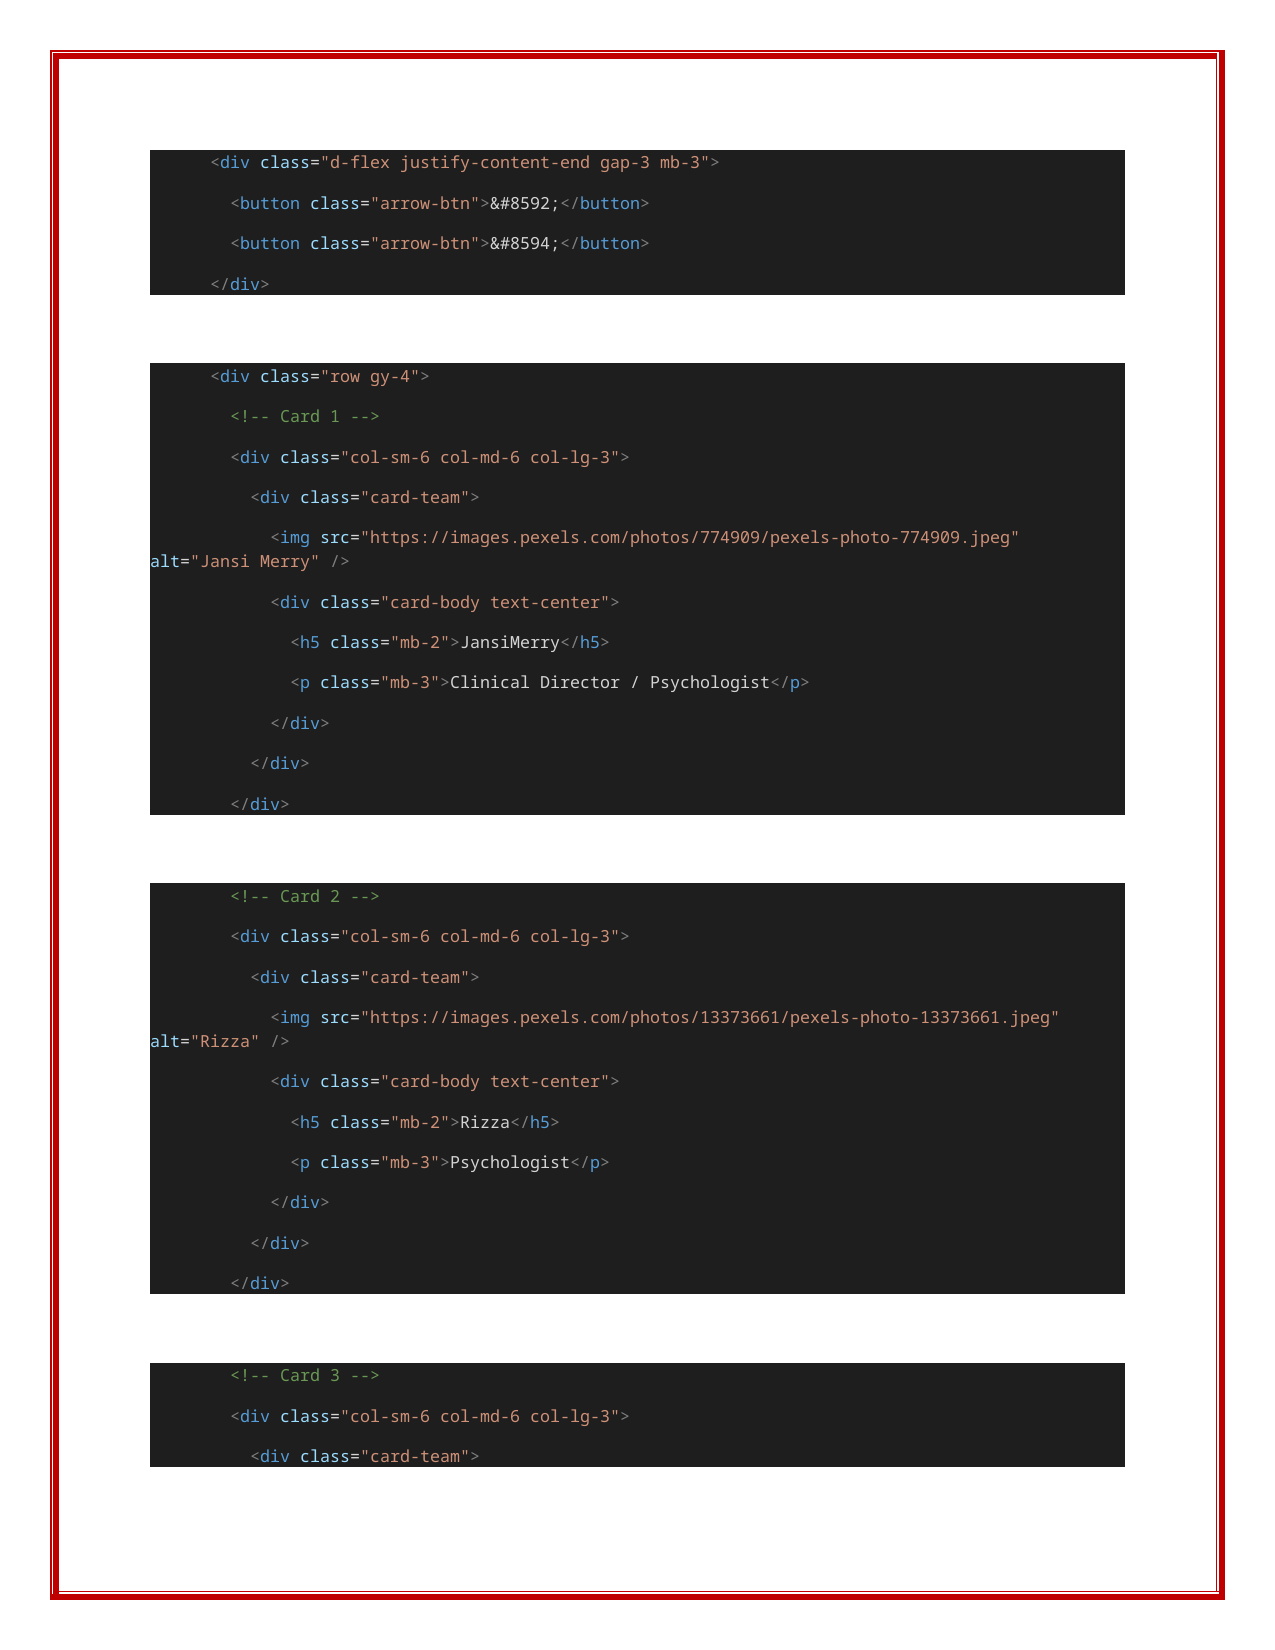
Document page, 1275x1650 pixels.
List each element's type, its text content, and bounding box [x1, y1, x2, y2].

text <div class="row gy-4"> [150, 363, 1125, 387]
text <div class="card-body text-center"> [150, 589, 1125, 613]
text </div> [150, 791, 1125, 815]
text </div> [150, 710, 1125, 734]
text <p class="mb-3">Psychologist</p> [150, 1149, 1125, 1173]
text <h5 class="mb-2">Rizza</h5> [150, 1109, 1125, 1133]
text </div> [150, 751, 1125, 774]
text <img src="https://images.pexels.com/photos/13373661/pexels-photo-13373661.jpeg" alt="Rizza" /> [150, 1004, 1125, 1052]
text <div class="col-sm-6 col-md-6 col-lg-3"> [150, 444, 1125, 468]
text <button class="arrow-btn">&#8592;</button> [150, 190, 1125, 214]
text <div class="d-flex justify-content-end gap-3 mb-3"> [150, 150, 1125, 174]
text <!-- Card 2 --> [150, 883, 1125, 907]
text </div> [150, 1190, 1125, 1214]
text </div> [150, 1271, 1125, 1294]
text <button class="arrow-btn">&#8594;</button> [150, 231, 1125, 254]
text <div class="card-team"> [150, 964, 1125, 988]
text </div> [150, 1230, 1125, 1254]
text <!-- Card 3 --> [150, 1363, 1125, 1387]
text <div class="card-body text-center"> [150, 1069, 1125, 1092]
text </div> [150, 271, 1125, 295]
text <img src="https://images.pexels.com/photos/774909/pexels-photo-774909.jpeg" alt="Jansi Merry" /> [150, 525, 1125, 572]
text <div class="card-team"> [150, 1444, 1125, 1467]
text <div class="card-team"> [150, 484, 1125, 508]
text <!-- Card 1 --> [150, 404, 1125, 427]
text <div class="col-sm-6 col-md-6 col-lg-3"> [150, 1403, 1125, 1427]
text <p class="mb-3">Clinical Director / Psychologist</p> [150, 670, 1125, 694]
text <div class="col-sm-6 col-md-6 col-lg-3"> [150, 924, 1125, 947]
text <h5 class="mb-2">JansiMerry</h5> [150, 629, 1125, 653]
